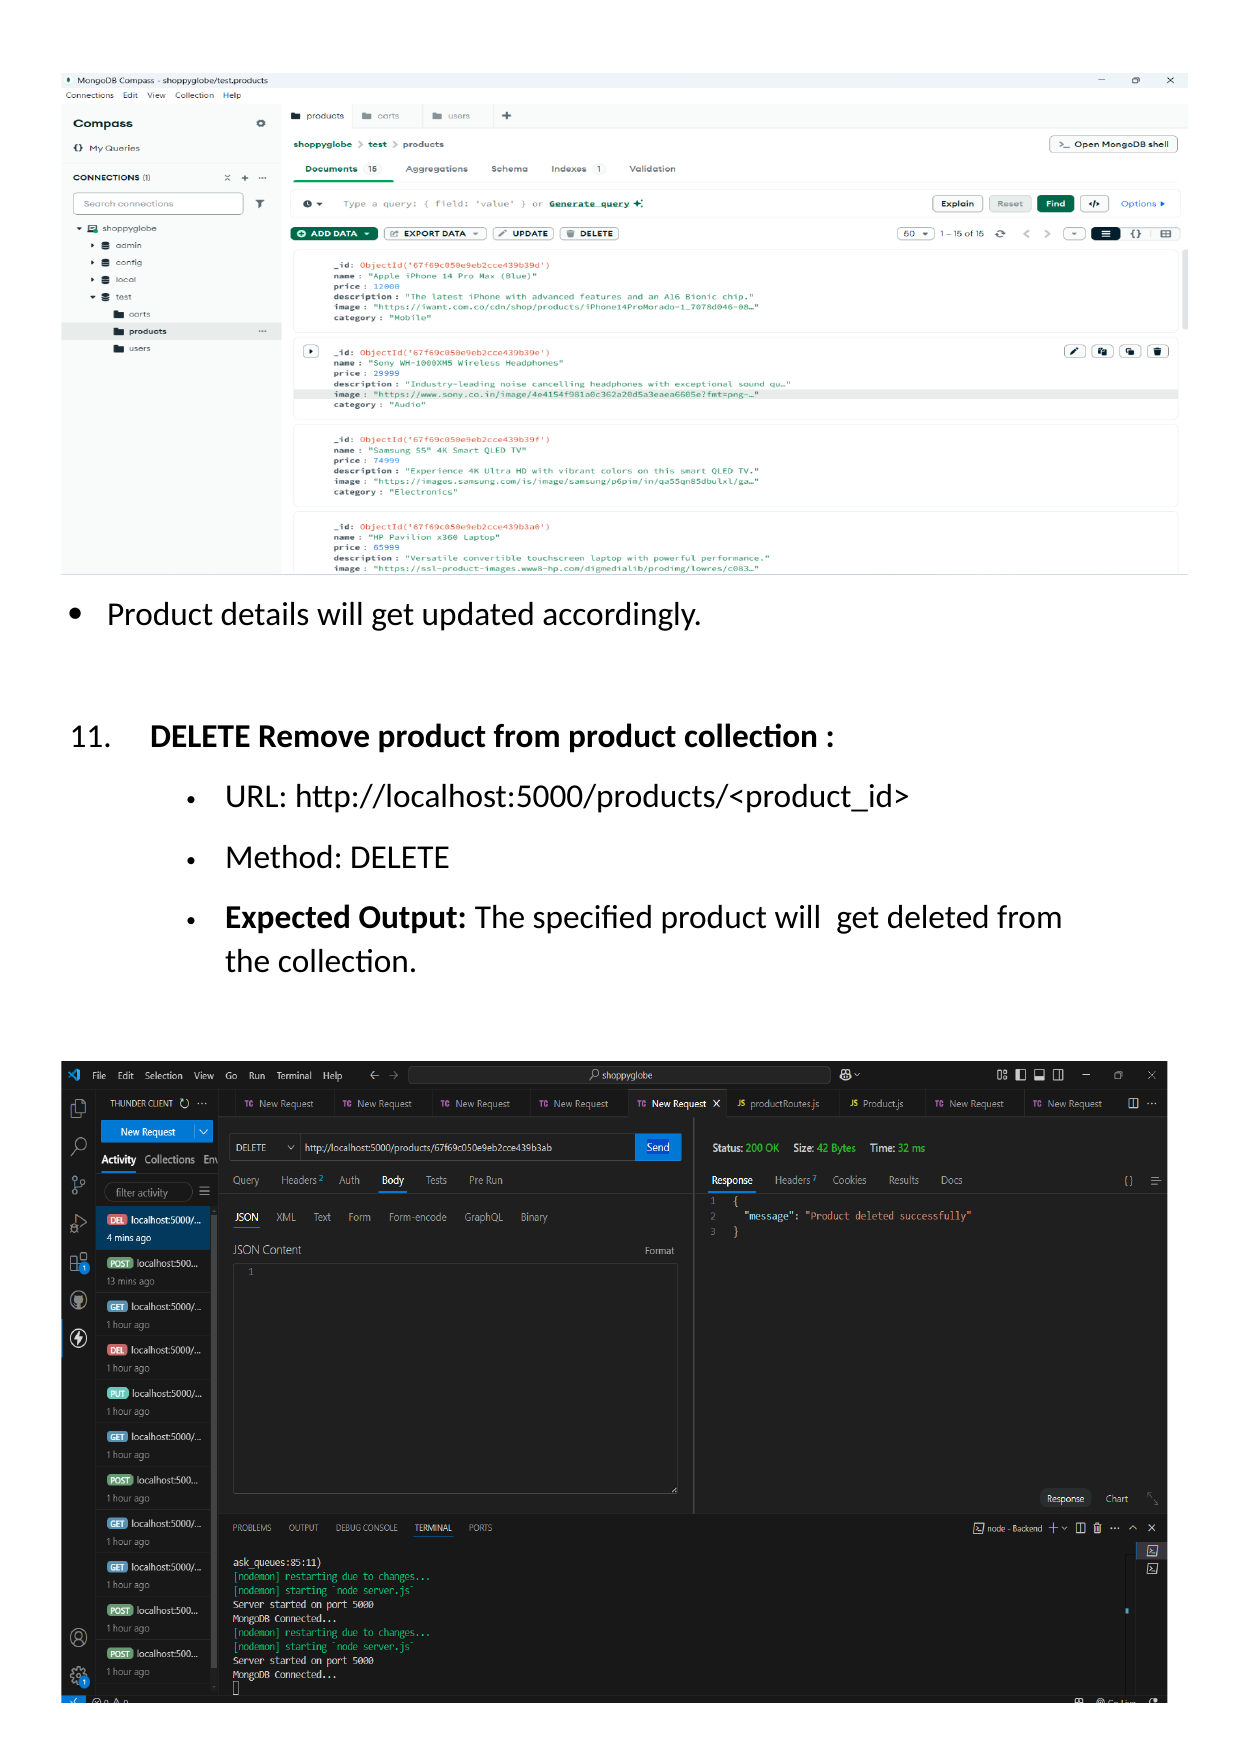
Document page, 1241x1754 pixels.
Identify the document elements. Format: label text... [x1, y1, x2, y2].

list URL: http://localhost:5000/products/<product_id> [187, 775, 1090, 816]
list Product details will get updated accordingly. [69, 593, 1090, 634]
picture [61, 73, 1189, 575]
list DELETE Remove product from product collection : [69, 714, 1090, 755]
list Expected Output: The specified product will get deleted from the collection. [187, 896, 1090, 981]
list Method: DELETE [187, 836, 1090, 877]
picture [61, 1061, 1168, 1703]
